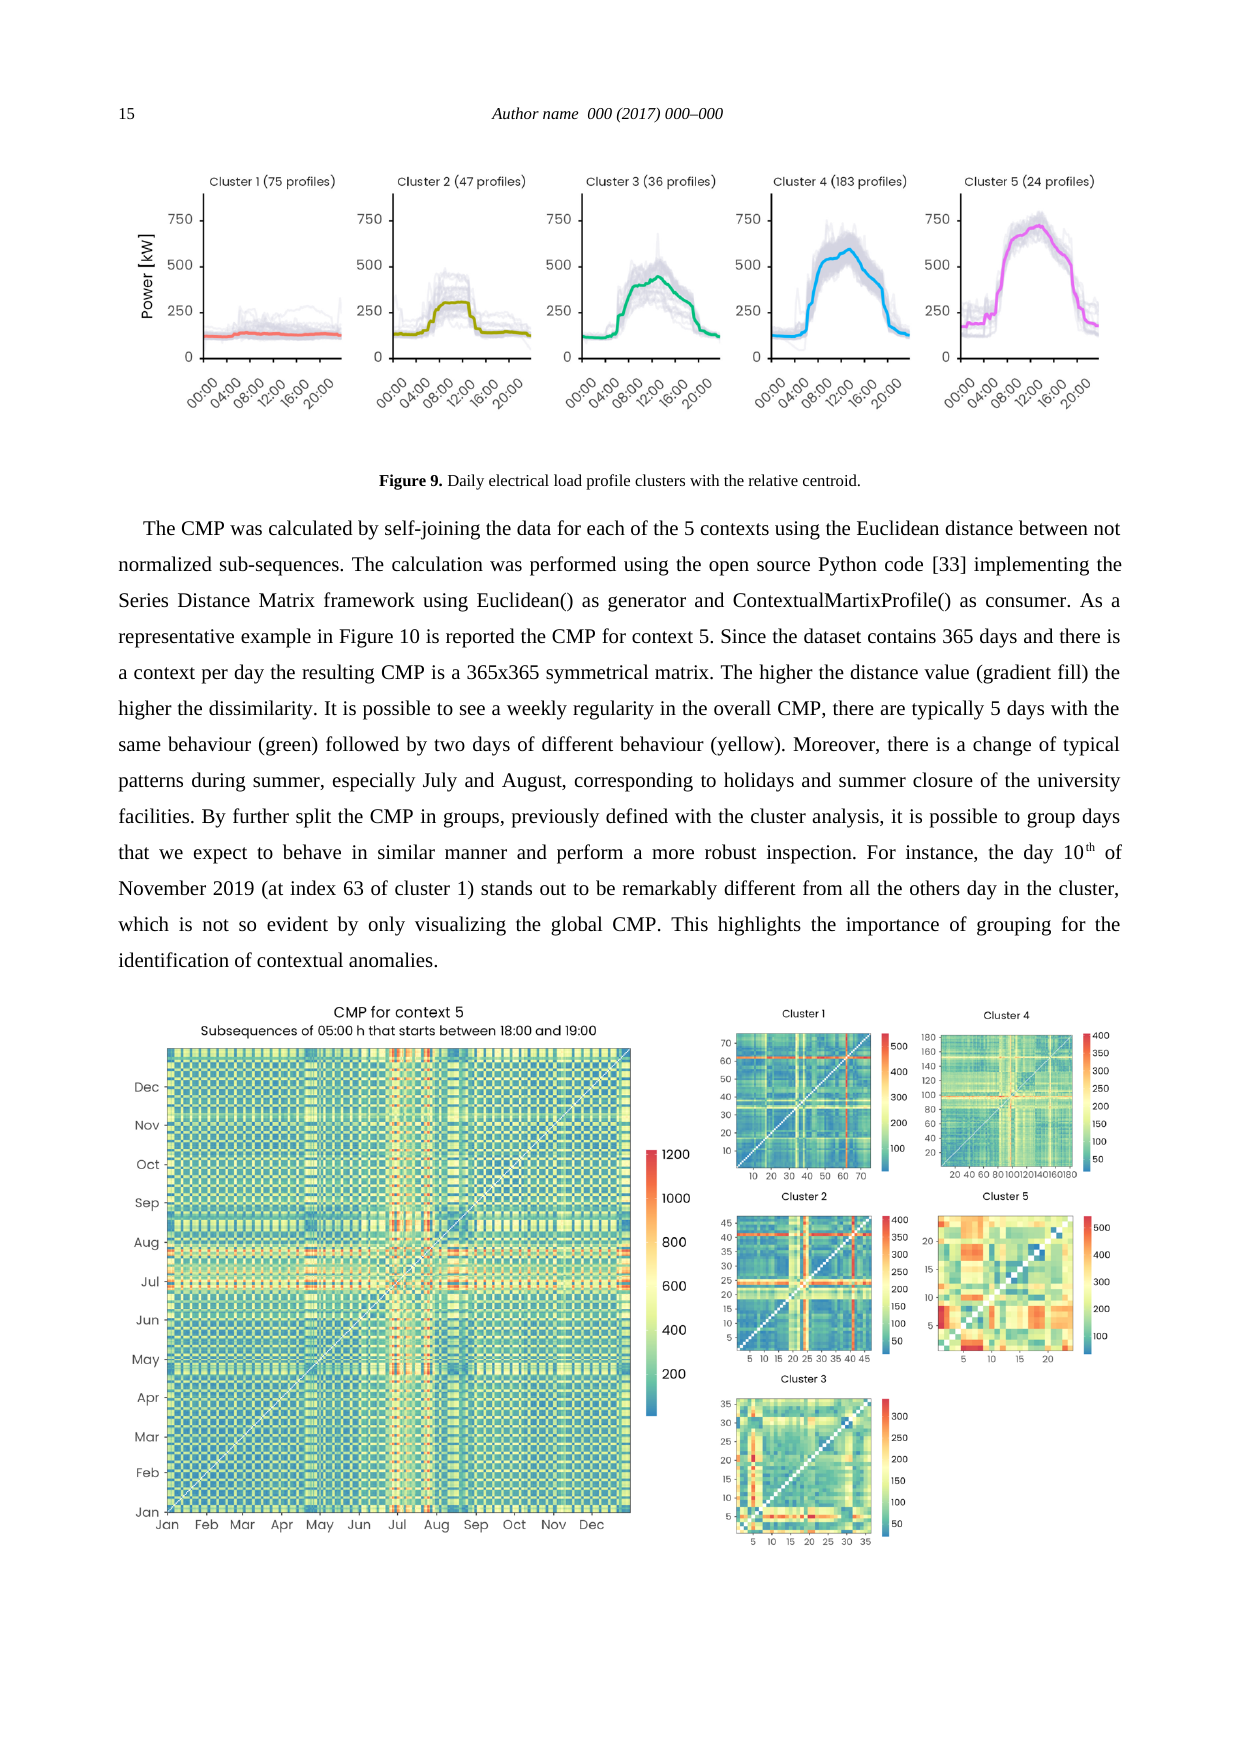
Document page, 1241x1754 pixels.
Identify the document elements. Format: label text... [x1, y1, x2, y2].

text Figure 9. Daily electrical load profile clusters with the relative centroid. [118, 470, 1122, 491]
text The CMP was calculated by self-joining the data for each of the 5 contexts using the Euclidean distance between not normalized sub-sequences. The calculation was performed using the open source Python code [33] implementing the Series Distance Matrix framework using Euclidean() as generator and ContextualMartixProfile() as consumer. As a representative example in Figure 10 is reported the CMP for context 5. Since the dataset contains 365 days and there is a context per day the resulting CMP is a 365x365 symmetrical matrix. The higher the distance value (gradient fill) the higher the dissimilarity. It is possible to see a weekly regularity in the overall CMP, there are typically 5 days with the same behaviour (green) followed by two days of different behaviour (yellow). Moreover, there is a change of typical patterns during summer, especially July and August, corresponding to holidays and summer closure of the university facilities. By further split the CMP in groups, previously defined with the cluster analysis, it is possible to group days that we expect to behave in similar manner and perform a more robust inspection. For instance, the day 10th of November 2019 (at index 63 of cluster 1) stands out to be remarkably different from all the others day in the cluster, which is not so evident by only visualizing the global CMP. This highlights the importance of grouping for the identification of contextual anomalies. [118, 516, 1122, 972]
picture [118, 148, 1122, 438]
picture [118, 984, 1122, 1567]
